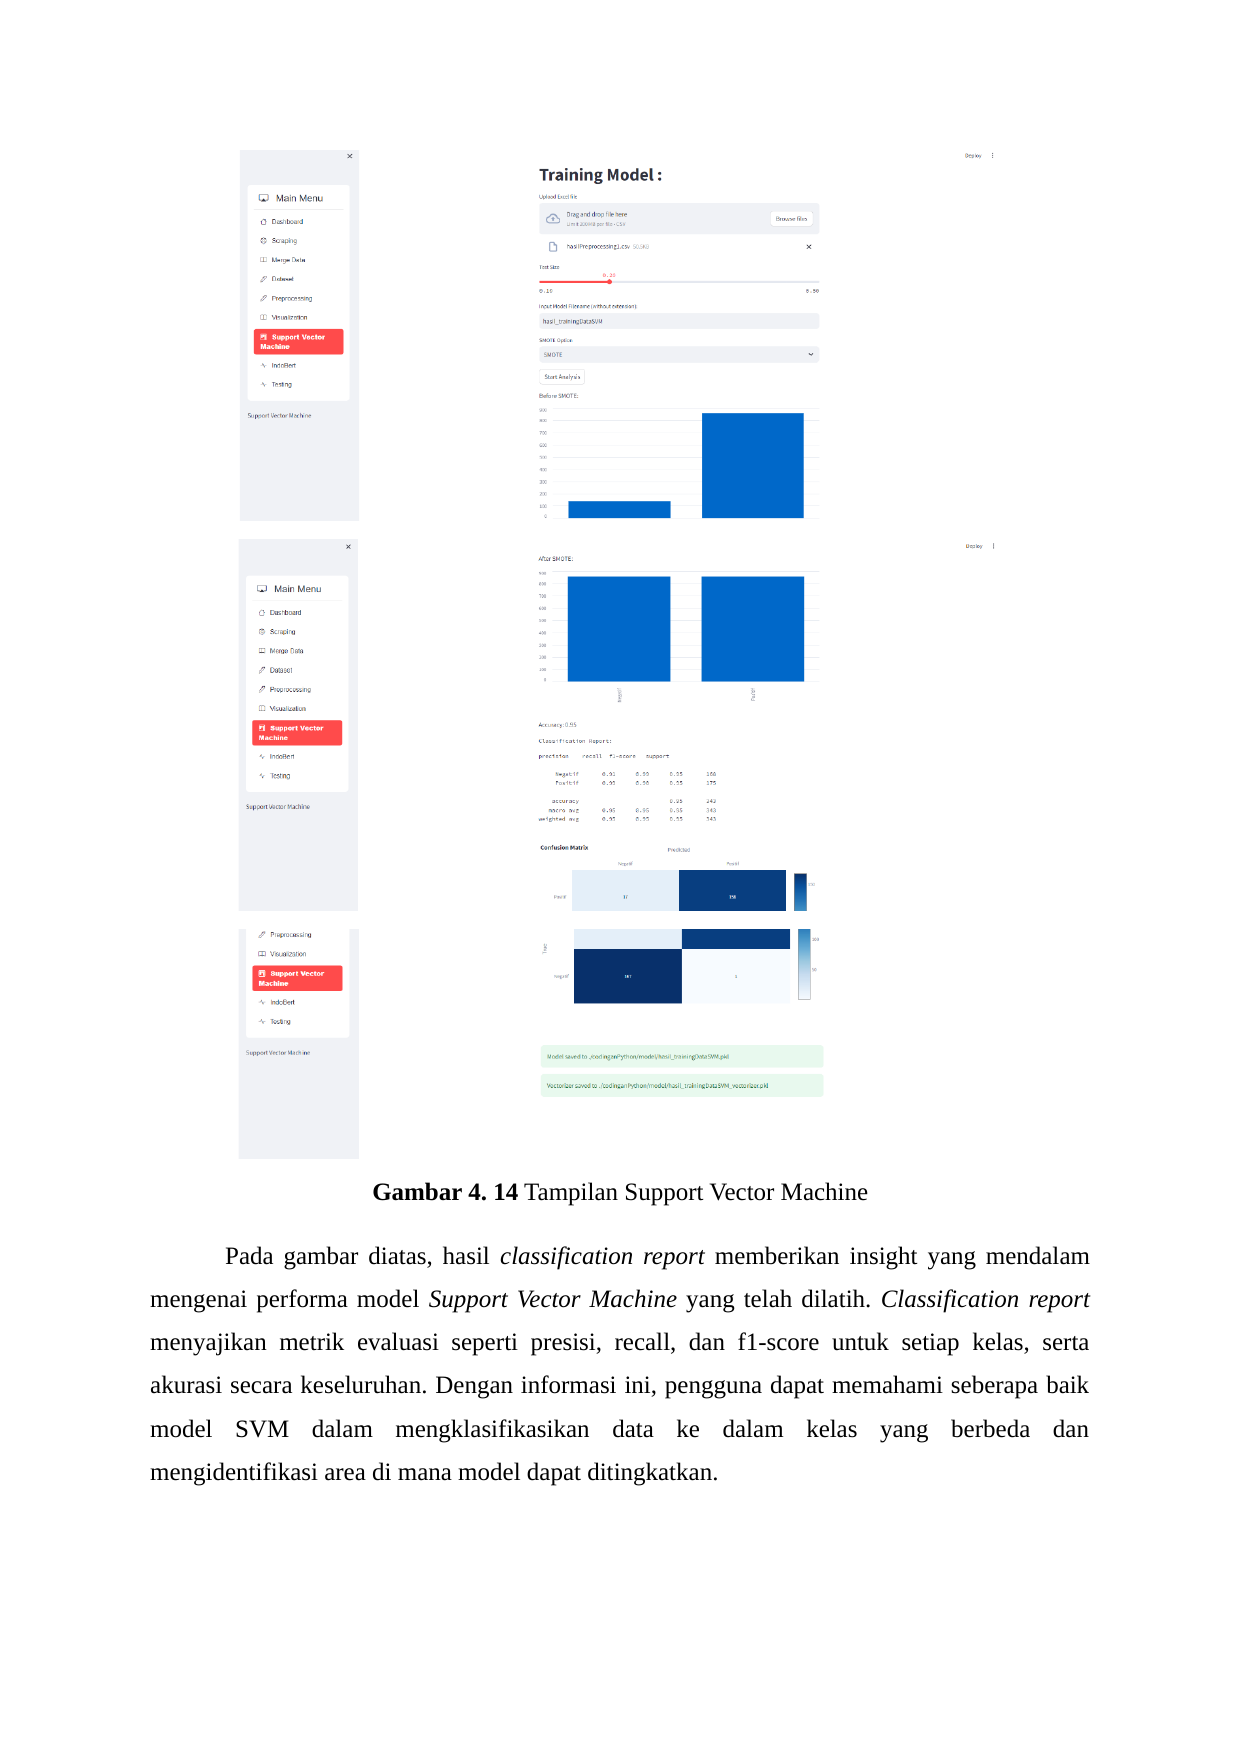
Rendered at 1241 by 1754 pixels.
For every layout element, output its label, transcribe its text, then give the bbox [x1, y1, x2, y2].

picture [238, 539, 1002, 911]
text Pada gambar diatas, hasil classification report memberikan insight yang mendalam mengenai performa model Support Vector Machine yang telah dilatih. Classification report menyajikan metrik evaluasi seperti presisi, recall, dan f1-score untuk setiap kelas, serta akurasi secara keseluruhan. Dengan informasi ini, pengguna dapat memahami seberapa baik model SVM dalam mengklasifikasikan data ke dalam kelas yang berbeda dan mengidentifikasi area di mana model dapat ditingkatkan. [150, 1241, 1090, 1486]
picture [238, 929, 1002, 1159]
picture [239, 150, 1001, 521]
text Gambar 4. 14 Tampilan Support Vector Machine [150, 1177, 1090, 1206]
